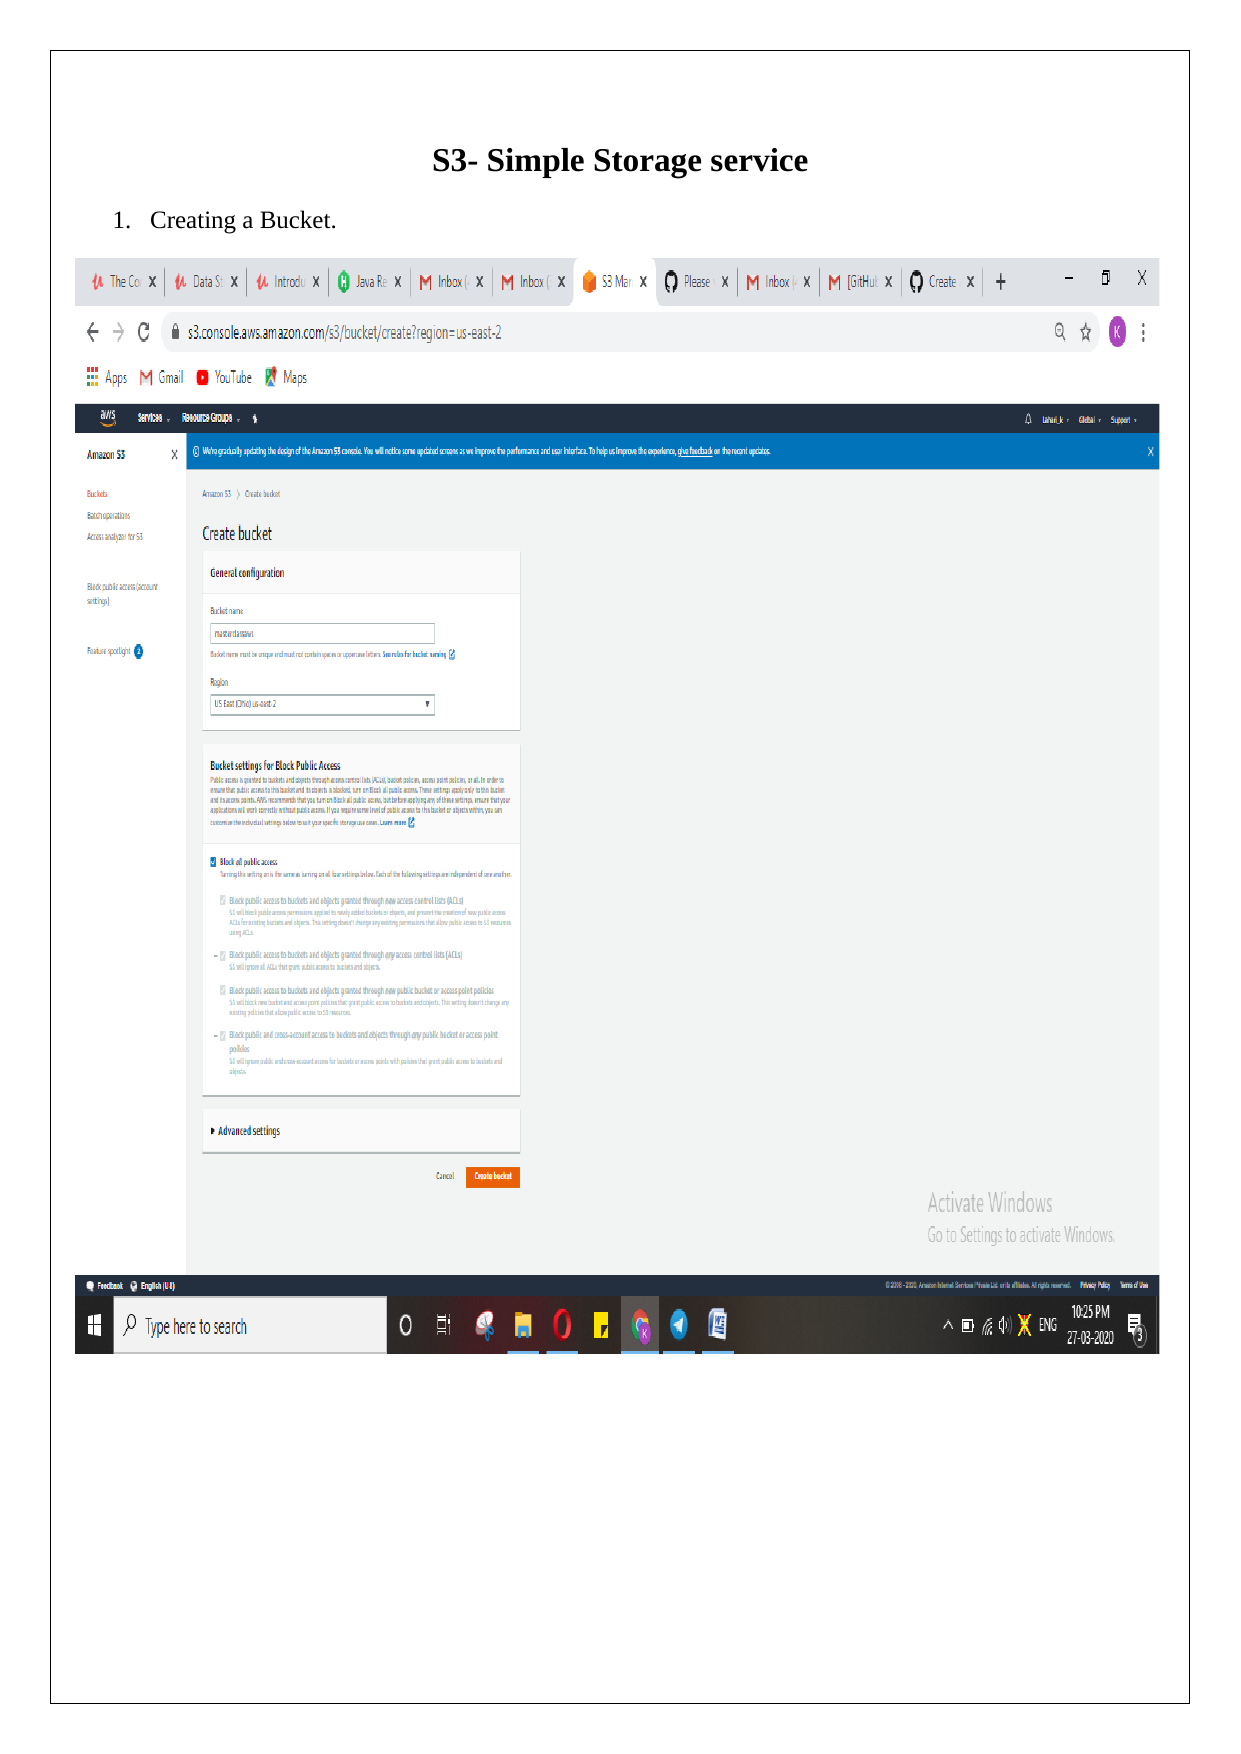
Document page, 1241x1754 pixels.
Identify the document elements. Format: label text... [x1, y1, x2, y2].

text S3- Simple Storage service [75, 140, 1165, 178]
list Creating a Bucket. [112, 205, 1165, 233]
picture [75, 258, 1160, 1354]
